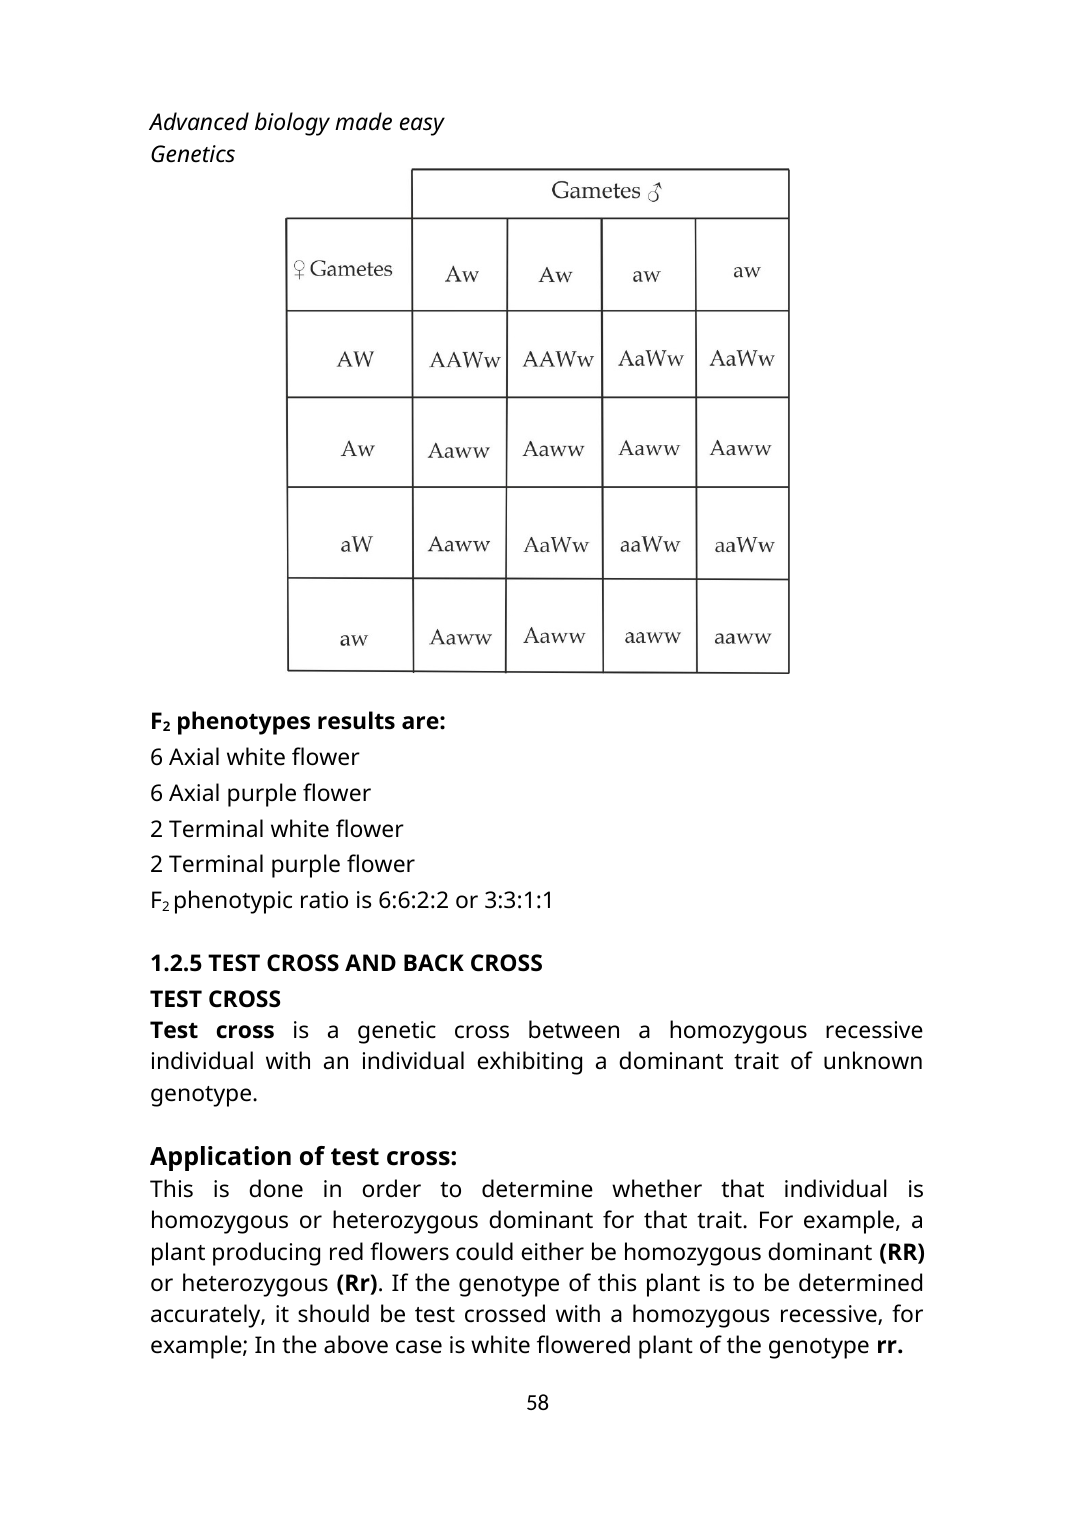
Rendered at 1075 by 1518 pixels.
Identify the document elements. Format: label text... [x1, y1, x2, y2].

text 1.2.5 TEST CROSS AND BACK CROSS [150, 947, 925, 978]
text TEST CROSS [150, 983, 925, 1014]
text Test cross is a genetic cross between a homozygous recessive individual with an individual exhibiting a dominant trait of unknown genotype. [150, 1014, 925, 1108]
text This is done in order to determine whether that individual is homozygous or heterozygous dominant for that trait. For example, a plant producing red flowers could either be homozygous dominant (RR) or heterozygous (Rr). If the genotype of this plant is to be determined accurately, it should be test crossed with a homozygous recessive, for example; In the above case is white flowered plant of the genotype rr. [150, 1173, 925, 1361]
list 6 Axial purple flower [150, 777, 925, 808]
text 6 Axial white flower [150, 741, 925, 772]
text 2 Terminal white flower [150, 812, 925, 844]
picture [285, 168, 790, 674]
text F2 phenotypic ratio is 6:6:2:2 or 3:3:1:1 [150, 884, 925, 916]
text 2 Terminal purple flower [150, 848, 925, 880]
text F2 phenotypes results are: [150, 705, 925, 736]
text Application of test cross: [150, 1139, 925, 1173]
